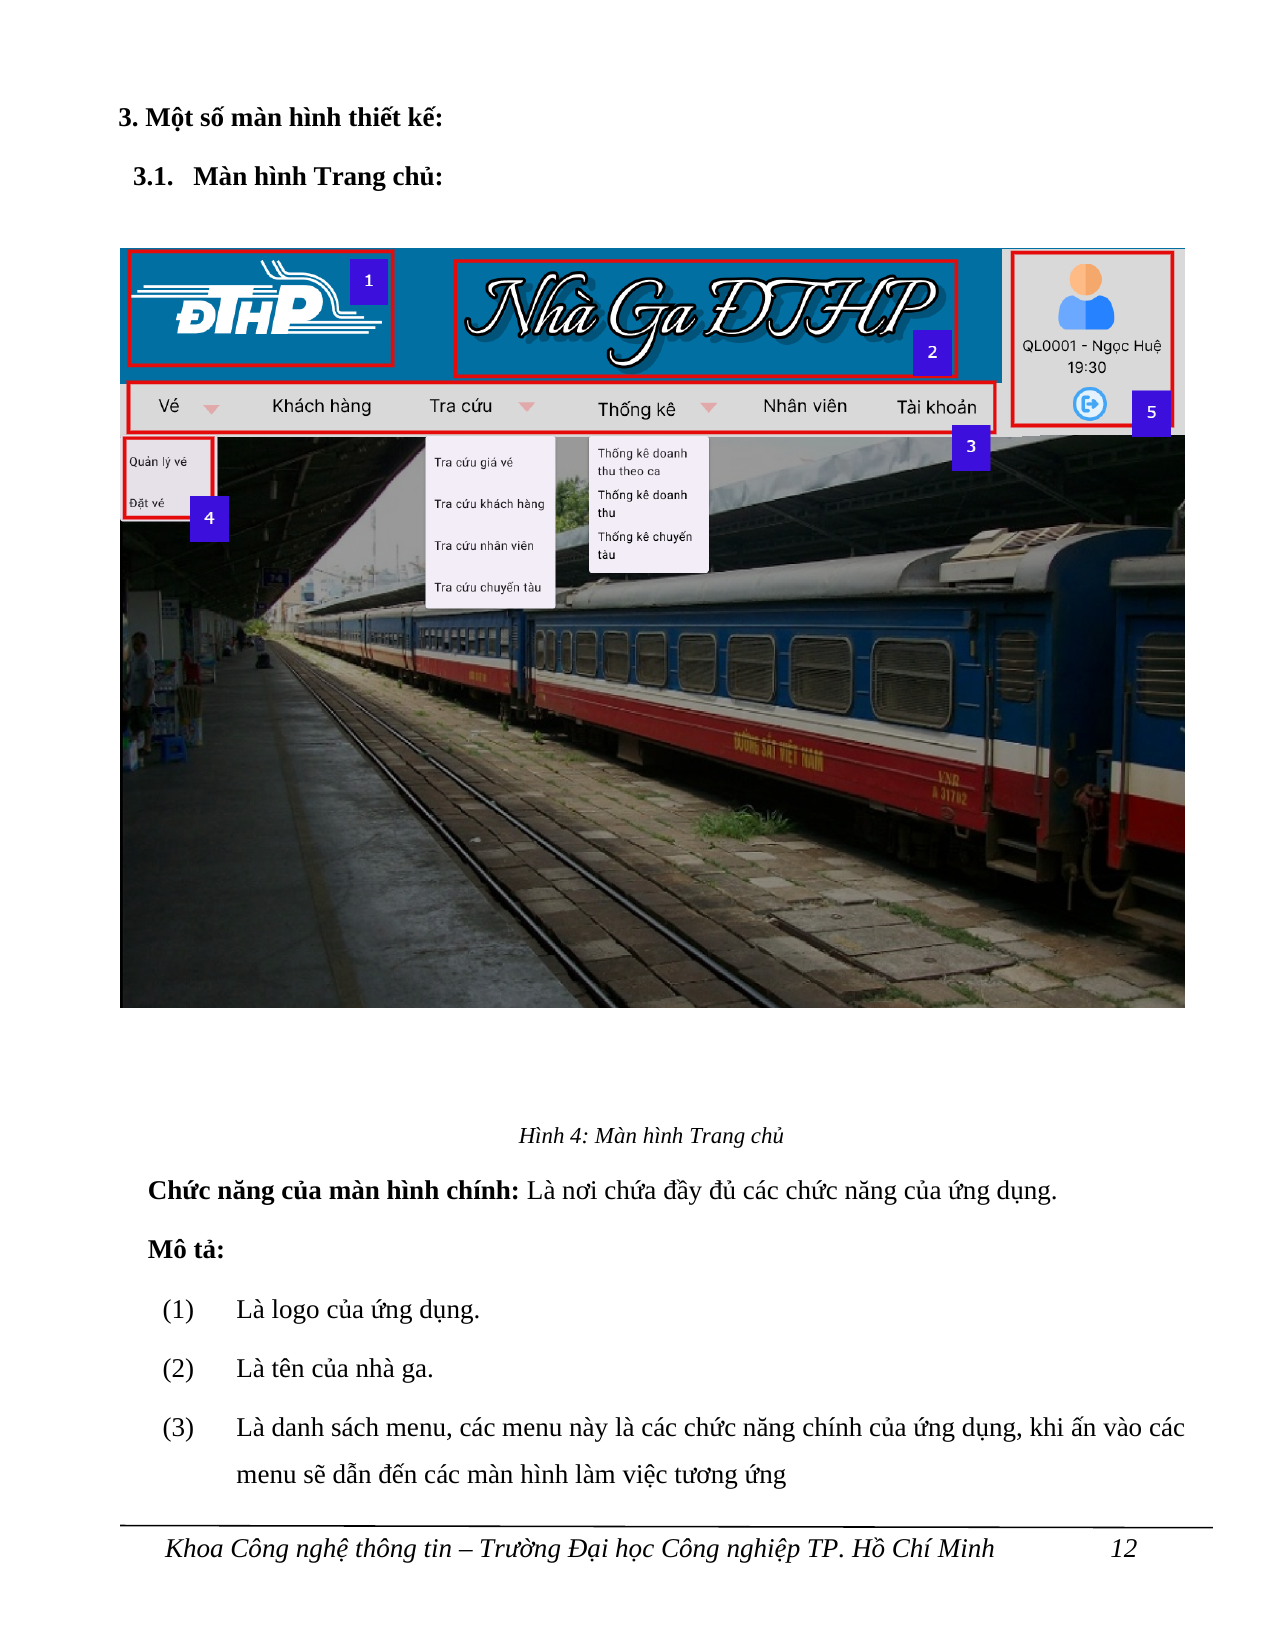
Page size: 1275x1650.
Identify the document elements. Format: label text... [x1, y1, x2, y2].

text Mô tả: [148, 1234, 1186, 1265]
picture [128, 250, 394, 367]
picture [454, 260, 958, 378]
picture [120, 250, 1185, 1007]
subtitle 3. Một số màn hình thiết kế: [118, 101, 1186, 132]
list Là danh sách menu, các menu này là các chức năng chính của ứng dụng, khi ấn vào các menu sẽ dẫn đến các màn hình làm việc tương ứng [162, 1411, 1186, 1489]
list Màn hình Trang chủ: [133, 160, 1186, 191]
list Là tên của nhà ga. [162, 1352, 1186, 1383]
text Chức năng của màn hình chính: Là nơi chứa đầy đủ các chức năng của ứng dụng. [148, 1174, 1186, 1206]
list Là logo của ứng dụng. [162, 1293, 1186, 1324]
text Hình 4: Màn hình Trang chủ [118, 1122, 1186, 1149]
